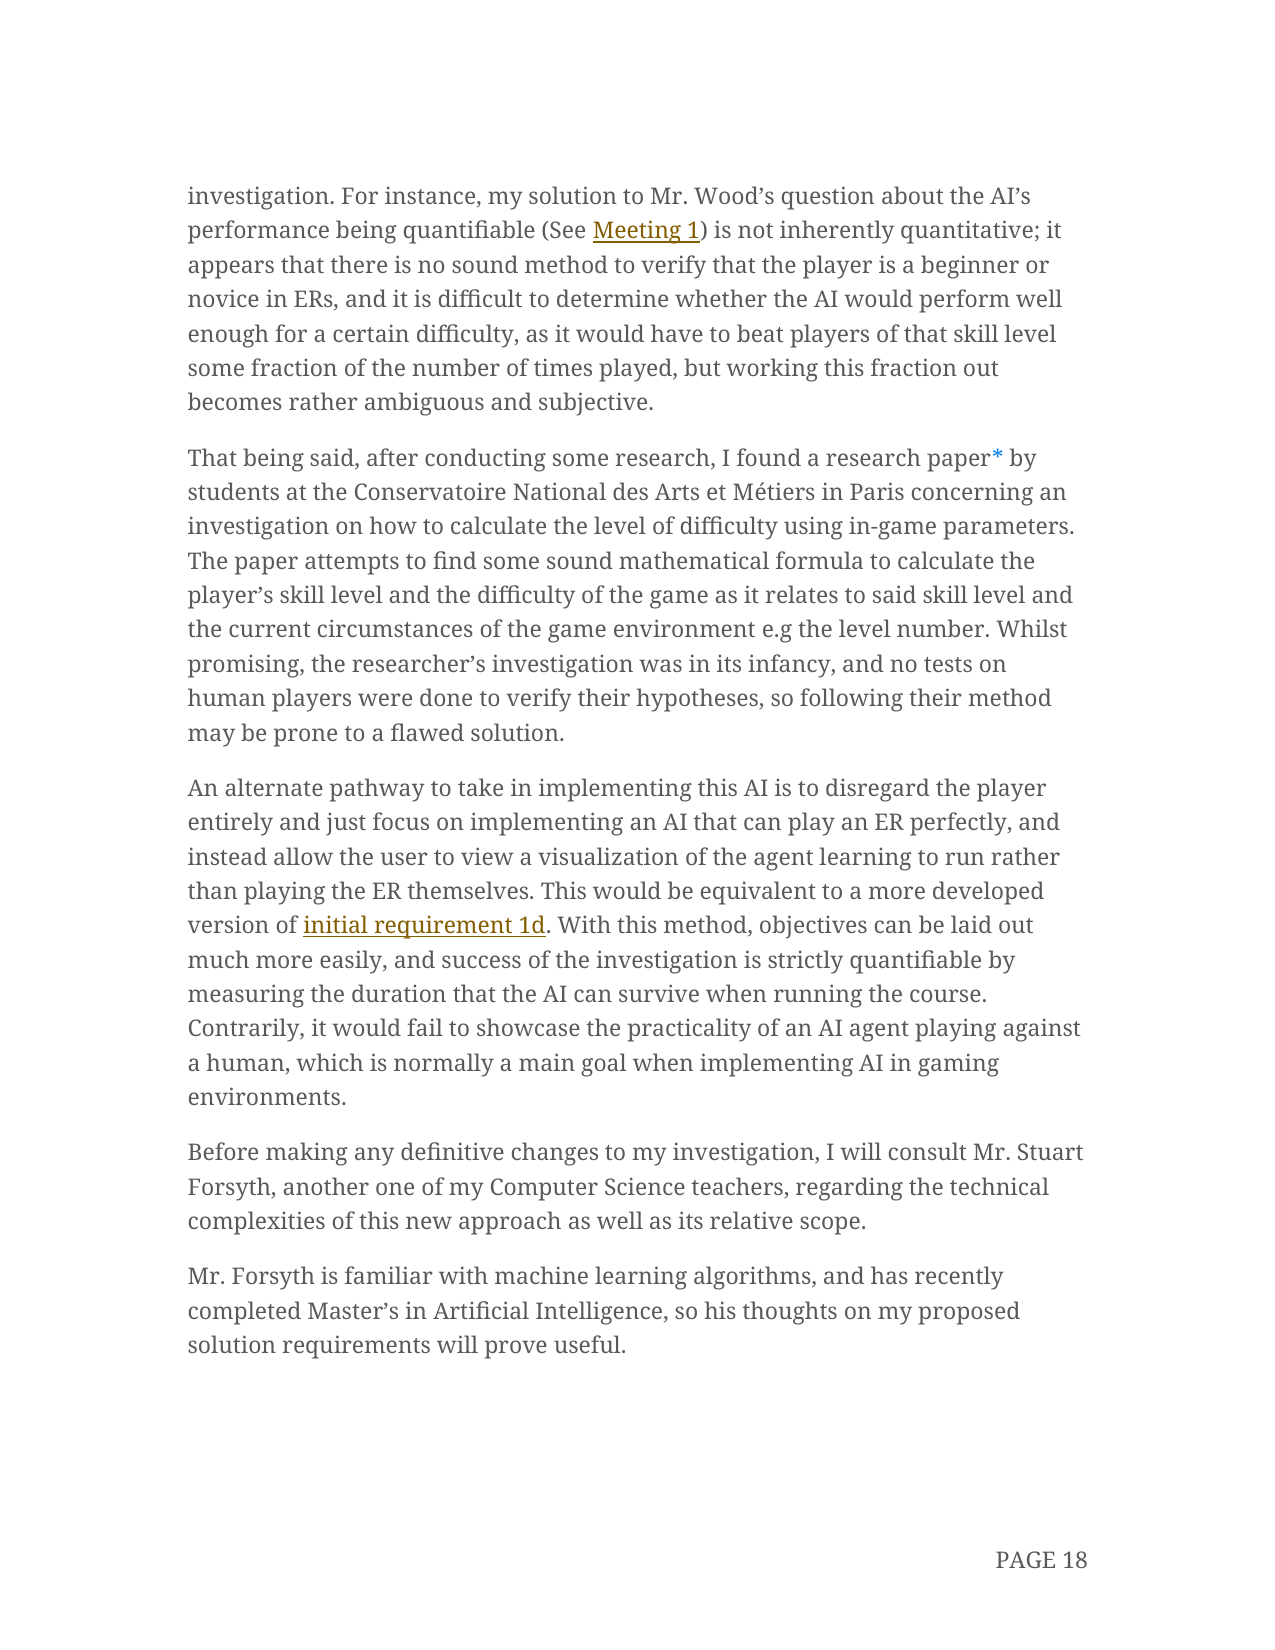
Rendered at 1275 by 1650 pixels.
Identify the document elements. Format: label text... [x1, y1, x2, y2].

text That being said, after conducting some research, I found a research paper* by students at the Conservatoire National des Arts et Métiers in Paris concerning an investigation on how to calculate the level of difficulty using in-game parameters. The paper attempts to find some sound mathematical formula to calculate the player’s skill level and the difficulty of the game as it relates to said skill level and the current circumstances of the game environment e.g the level number. Whilst promising, the researcher’s investigation was in its infancy, and no tests on human players were done to verify their hypotheses, so following their method may be prone to a flawed solution. [187, 441, 1087, 748]
text Mr. Forsyth is familiar with machine learning algorithms, and has recently completed Master’s in Artificial Intelligence, so his thoughts on my proposed solution requirements will prove useful. [187, 1260, 1087, 1360]
text Before making any definitive changes to my investigation, I will consult Mr. Stuart Forsyth, another one of my Computer Science teachers, regarding the technical complexities of this new approach as well as its relative scope. [187, 1136, 1087, 1236]
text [187, 180, 1087, 417]
text An alternate pathway to take in implementing this AI is to disregard the player entirely and just focus on implementing an AI that can play an ER perfectly, and instead allow the user to view a visualization of the agent learning to run rather than playing the ER themselves. This would be equivalent to a more developed version of initial requirement 1d. With this method, objectives can be laid out much more easily, and success of the investigation is strictly quantifiable by measuring the duration that the AI can survive when running the course. Contrarily, it would fail to showcase the practicality of an AI agent playing against a human, which is normally a main goal when implementing AI in gaming environments. [187, 772, 1087, 1112]
